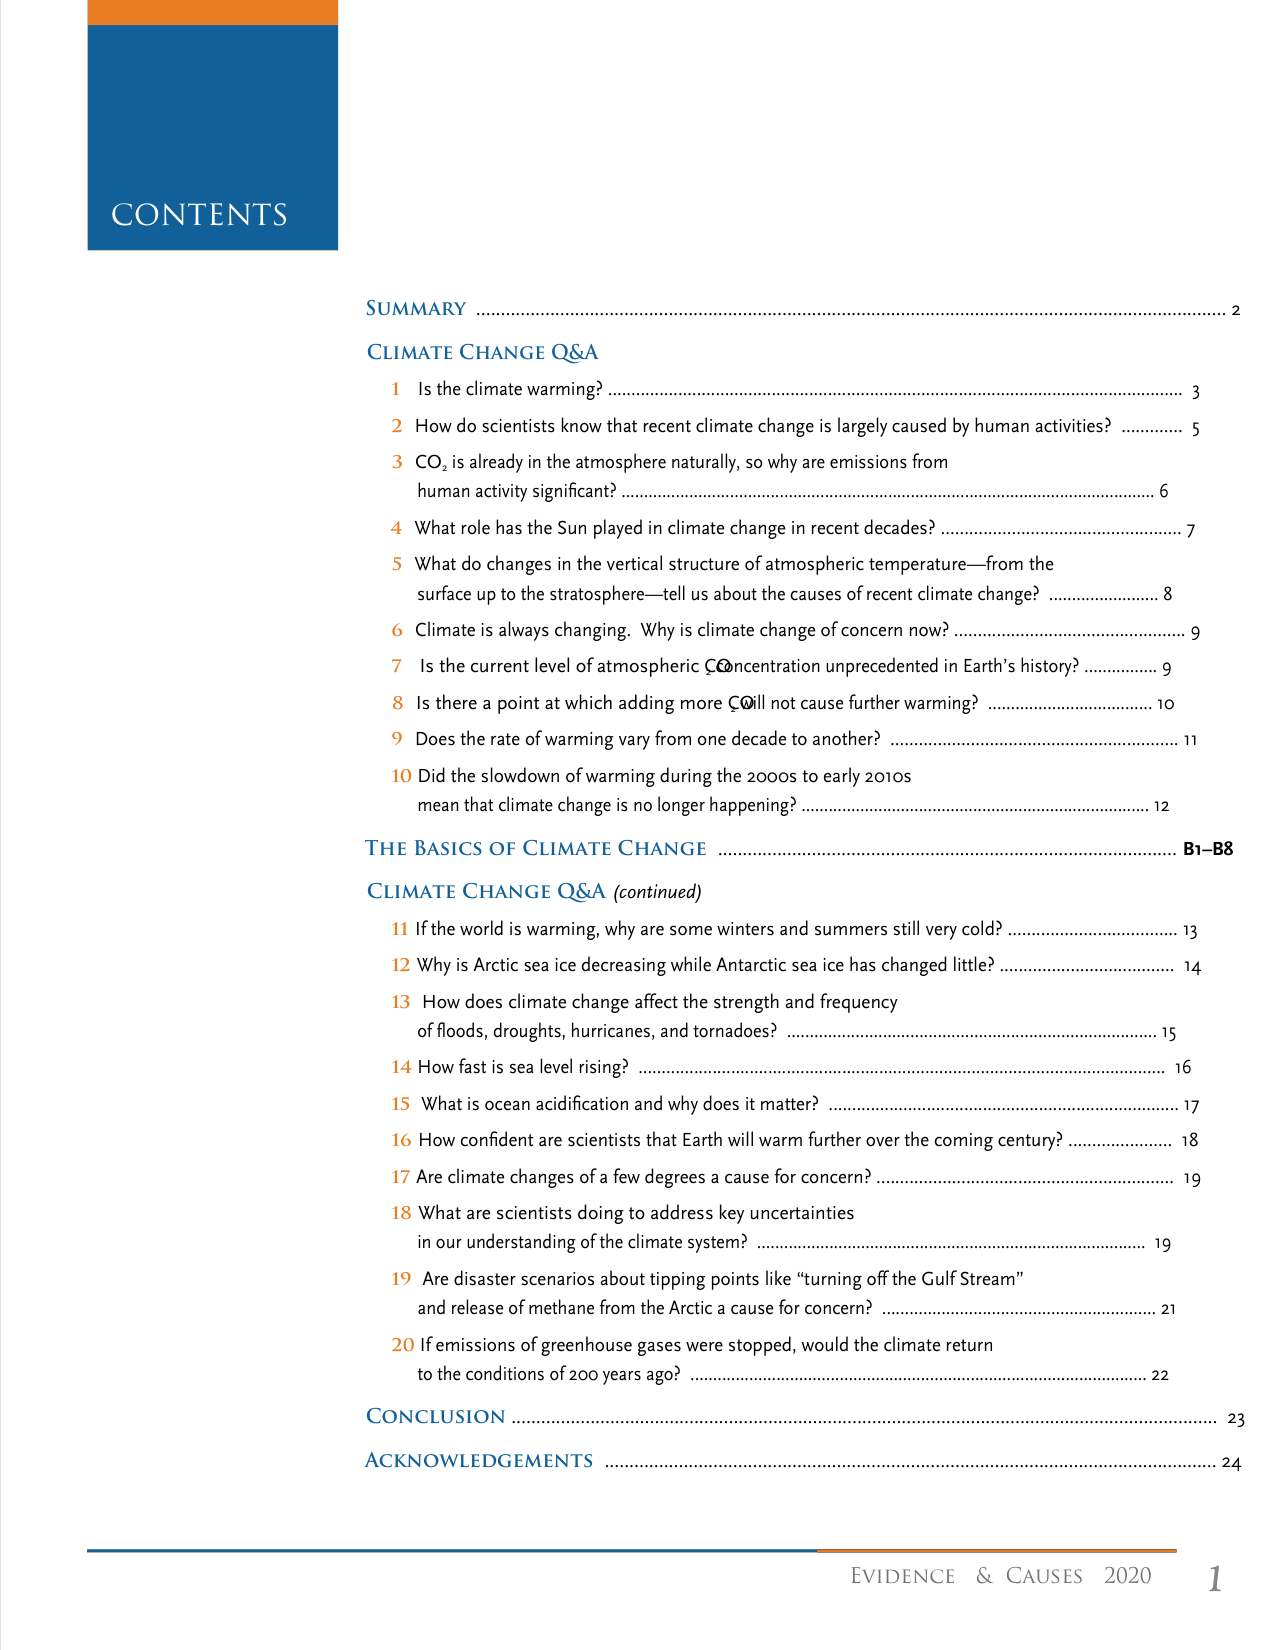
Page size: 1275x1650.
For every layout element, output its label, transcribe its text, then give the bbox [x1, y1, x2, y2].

text 18 What are scientists doing to address key uncertainties [391, 1204, 901, 1224]
text 2 How do scientists know that recent climate change is largely caused by human activities? ............. 5 [392, 416, 1273, 436]
text human activity signicant? ...................................................................................................................... 6 [417, 482, 1271, 502]
text Summary ........................................................................................................................................................ 2 [365, 299, 1275, 319]
text 14 How fast is sea level rising? .................................................................................................................. 16 [391, 1058, 1273, 1078]
text 13 How does climate change affect the strength and frequency [391, 992, 950, 1012]
text surface up to the stratosphere—tell us about the causes of recent climate change? ........................ 8 [417, 584, 1270, 604]
text 11 If the world is warming, why are some winters and summers still very cold? .................................... 13 [391, 919, 1273, 939]
text to the conditions of 200 years ago? ..................................................................................................... 22 [417, 1364, 1271, 1384]
text in our understanding of the climate system? ...................................................................................... 19 [417, 1233, 1271, 1253]
text 3 CO [392, 453, 447, 473]
text 8 Is there a point at which adding more CO [392, 693, 736, 713]
text 20 If emissions of greenhouse gases were stopped, would the climate return [392, 1335, 1062, 1355]
text 7 Is the current level of atmospheric CO [391, 657, 711, 677]
text 12 Why is Arctic sea ice decreasing while Antarctic sea ice has changed little? ..................................... 14 [391, 956, 1273, 976]
text contents [110, 198, 344, 232]
text Climate Change Q&A (continued) [367, 883, 742, 903]
text 9 Does the rate of warming vary from one decade to another? ............................................................. 11 [391, 730, 1274, 750]
text Acknowledgements ............................................................................................................................ 24 [365, 1452, 1275, 1472]
text 17 Are climate changes of a few degrees a cause for concern? ............................................................... 19 [391, 1167, 1273, 1187]
text of oods, droughts, hurricanes, and tornadoes? ................................................................................. 15 [417, 1021, 1271, 1041]
text will not cause further warming? .................................... 10 [736, 693, 1238, 713]
text The Basics of Climate Change ............................................................................................. B1–B8 [364, 839, 1275, 859]
text 19 Are disaster scenarios about tipping points like “turning off the Gulf Stream” [391, 1269, 1090, 1289]
text 6 Climate is always changing. Why is climate change of concern now? ................................................. 9 [391, 620, 1273, 640]
text and release of methane from the Arctic a cause for concern? ............................................................ 21 [417, 1298, 1271, 1318]
picture [0, 0, 1275, 1650]
text concentration unprecedented in Earth’s history? ................ 9 [711, 657, 1241, 677]
text 1 [1205, 1561, 1269, 1599]
text 15 What is ocean acidication and why does it matter? ........................................................................... 17 [391, 1094, 1273, 1114]
text 16 How condent are scientists that Earth will warm further over the coming century? ...................... 18 [391, 1131, 1273, 1151]
text 1 Is the climate warming? ........................................................................................................................... 3 [391, 380, 1273, 400]
text 5 What do changes in the vertical structure of atmospheric temperature—from the [392, 555, 1128, 575]
text Conclusion ............................................................................................................................................... 23 [366, 1408, 1275, 1428]
text 10 Did the slowdown of warming during the 2000s to early 2010s [391, 766, 973, 786]
text Climate Change Q&A [367, 343, 641, 363]
text 4 What role has the Sun played in climate change in recent decades? ................................................... 7 [390, 518, 1273, 538]
text is already in the atmosphere naturally, so why are emissions from [447, 453, 1028, 473]
text Evidence & Causes 2020 [849, 1566, 1226, 1588]
text mean that climate change is no longer happening? ............................................................................. 12 [417, 795, 1271, 815]
